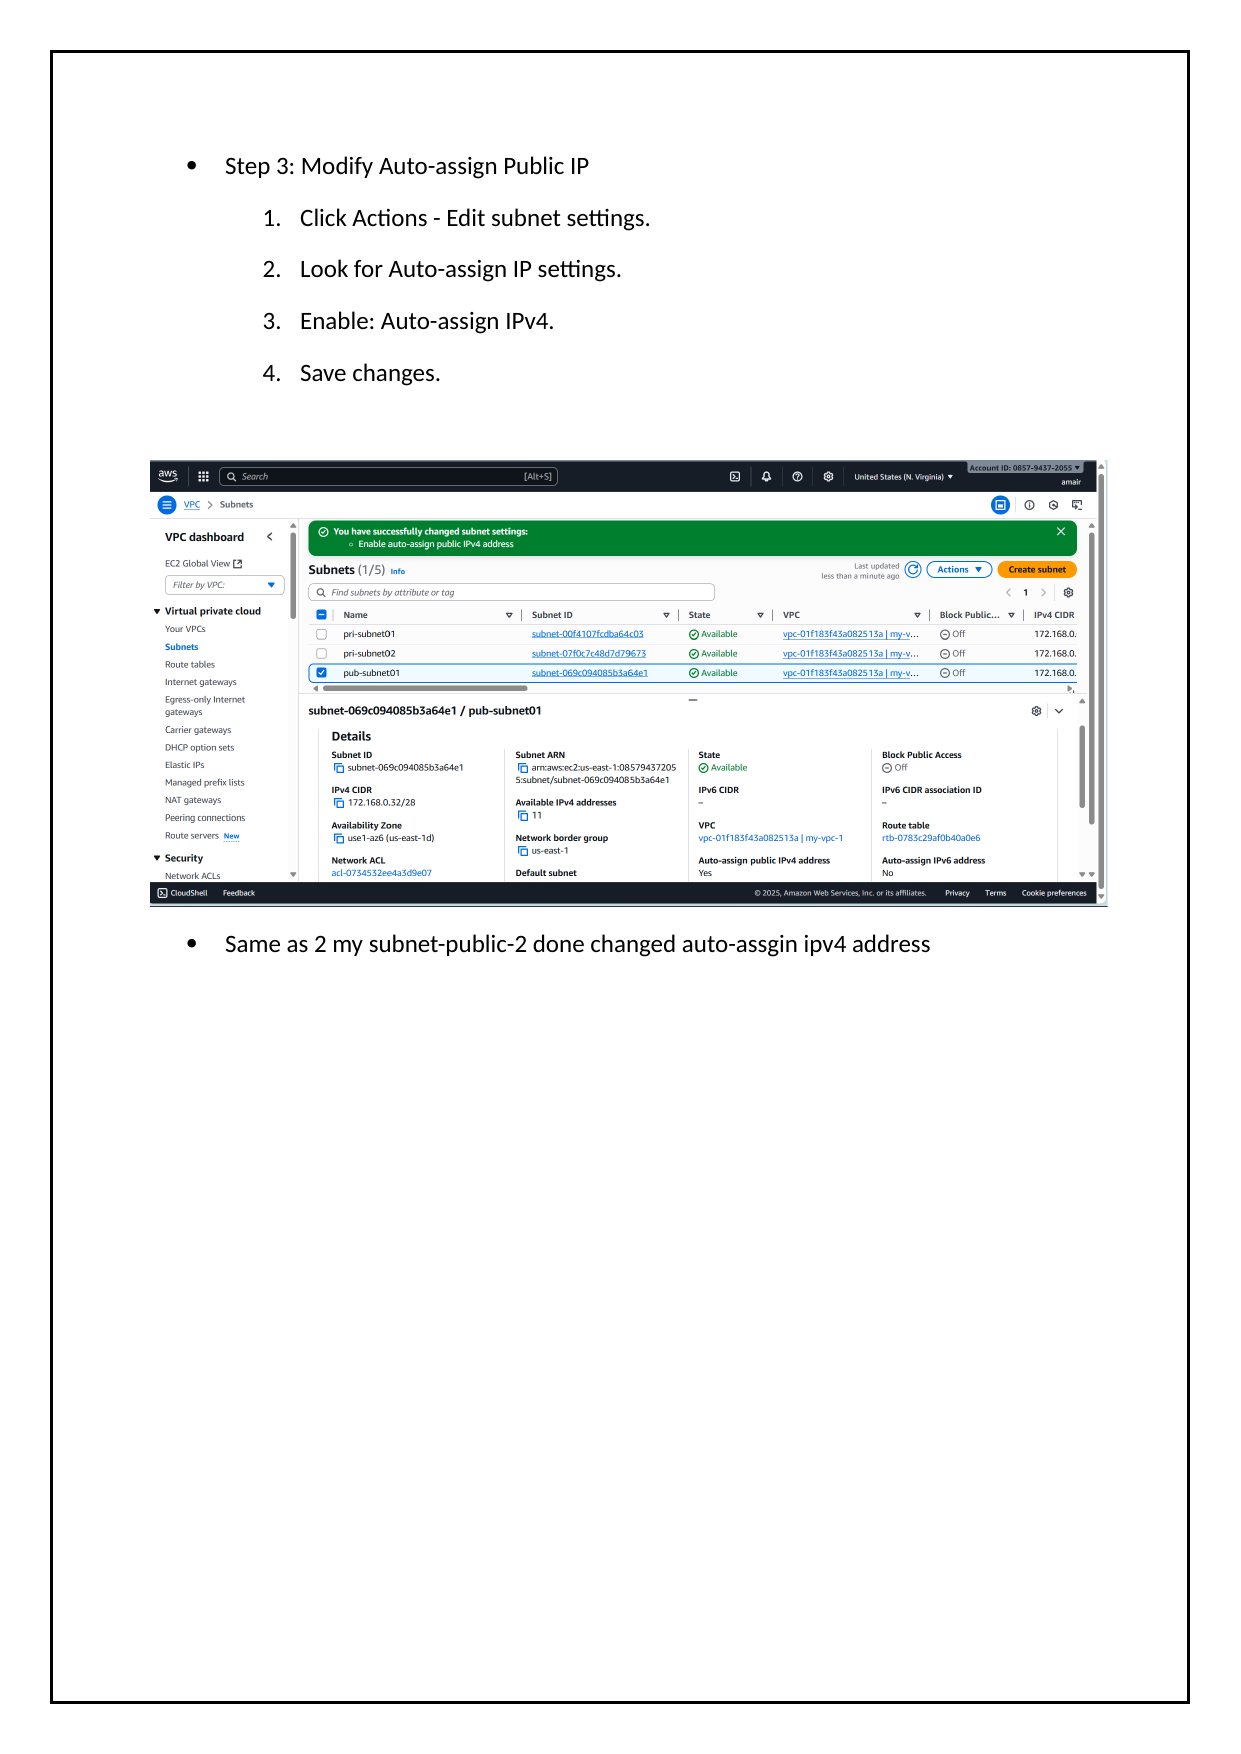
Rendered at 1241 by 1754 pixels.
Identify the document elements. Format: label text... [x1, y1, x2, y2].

list Save changes. [262, 357, 1107, 387]
list Look for Auto-assign IP settings. [262, 253, 1107, 284]
list Click Actions - Edit subnet settings. [262, 202, 1107, 232]
picture [150, 460, 1108, 907]
list Same as 2 my subnet-public-2 done changed auto-assgin ipv4 address [187, 928, 1107, 959]
list Enable: Auto-assign IPv4. [262, 305, 1107, 336]
list Step 3: Modify Auto-assign Public IP [187, 150, 1107, 181]
